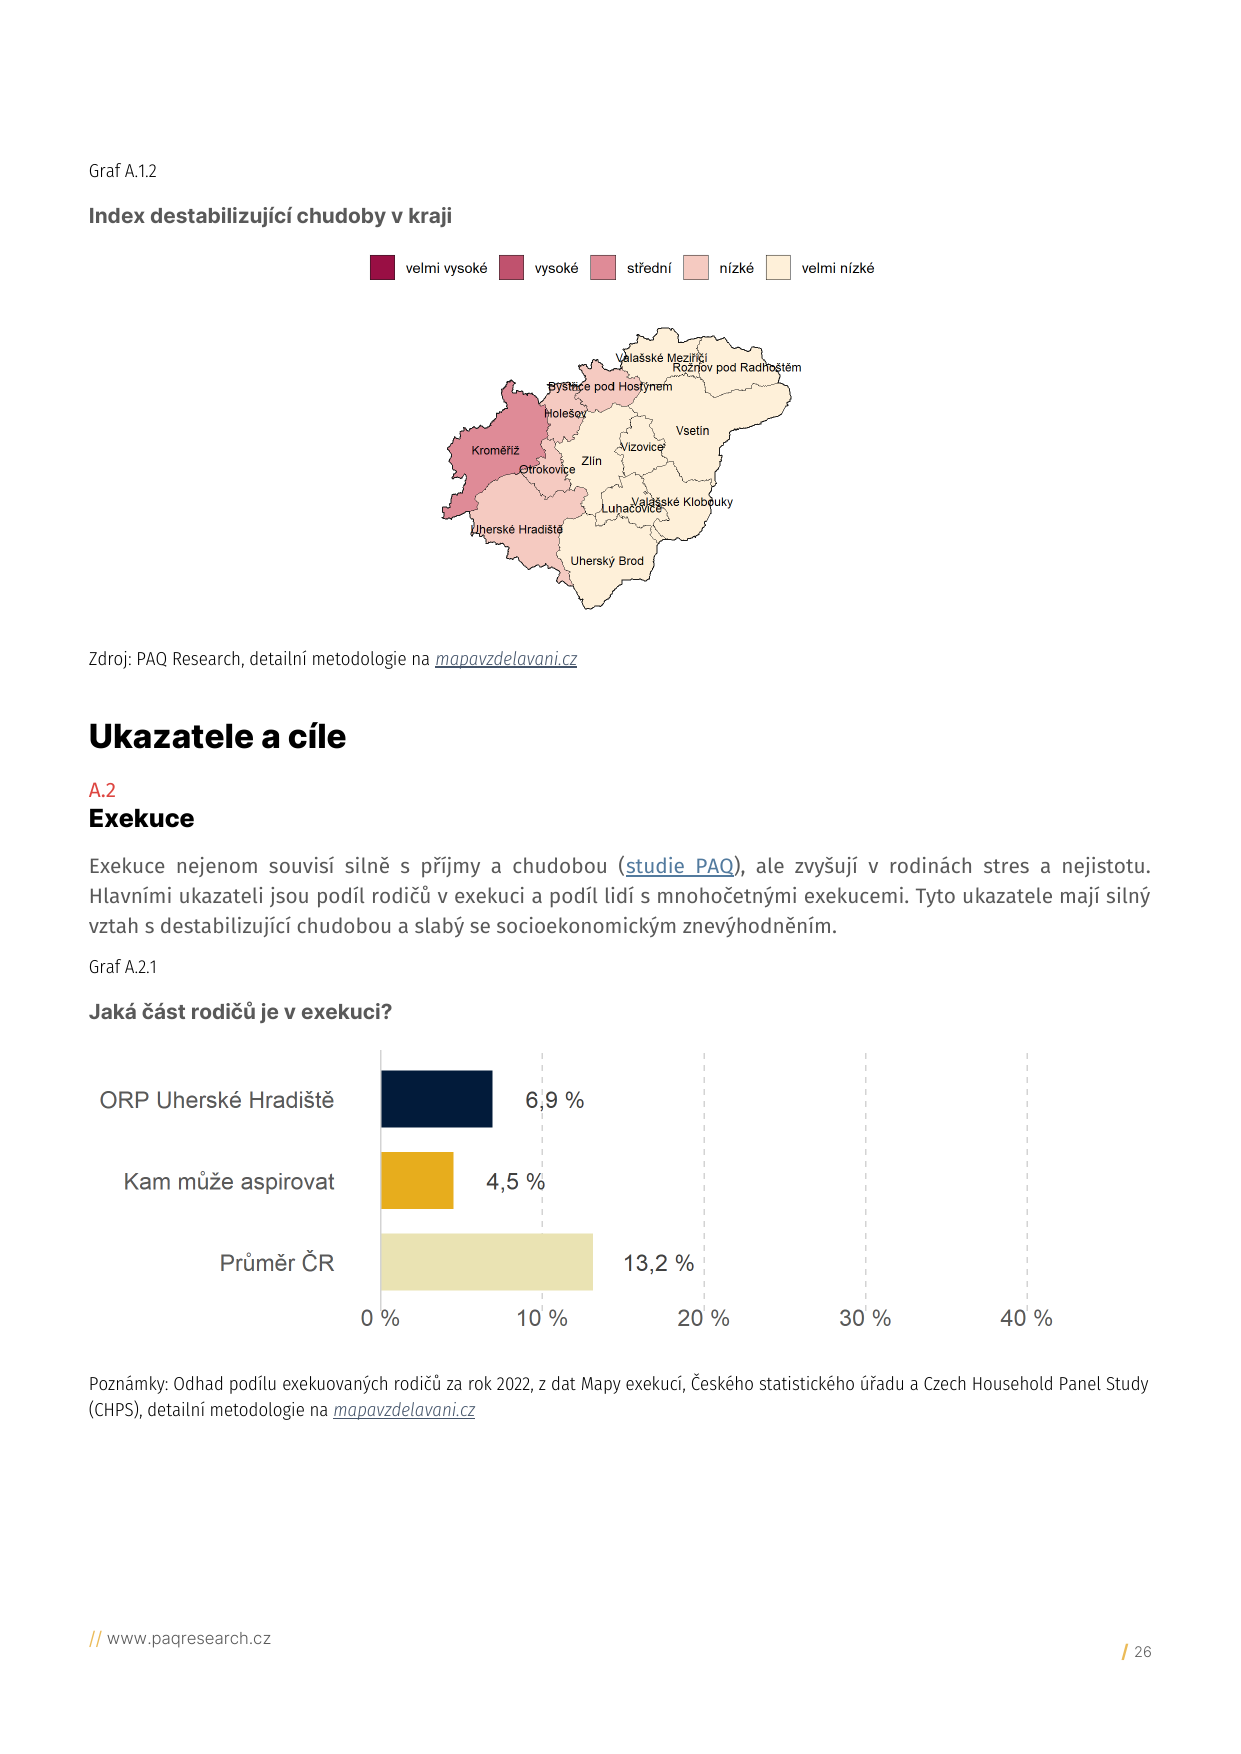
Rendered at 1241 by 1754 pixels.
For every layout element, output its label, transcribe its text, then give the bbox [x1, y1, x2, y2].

text Zdroj: PAQ Research, detailní metodologie na mapavzdelavani.cz [89, 647, 1152, 670]
picture [88, 1024, 1139, 1356]
text Exekuce nejenom souvisí silně s příjmy a chudobou (studie PAQ), ale zvyšují v rodinách stres a nejistotu. Hlavními ukazateli jsou podíl rodičů v exekuci a podíl lidí s mnohočetnými exekucemi. Tyto ukazatele mají silný vztah s destabilizující chudobou a slabý se socioekonomickým znevýhodněním. [89, 849, 1152, 939]
picture [88, 228, 1139, 631]
subtitle Ukazatele a cíle [89, 716, 1152, 756]
text Graf A.2.1 [89, 956, 1152, 978]
text Poznámky: Odhad podílu exekuovaných rodičů za rok 2022, z dat Mapy exekucí, Českého statistického úřadu a Czech Household Panel Study (CHPS), detailní metodologie na mapavzdelavani.cz [89, 1373, 1152, 1421]
text A.2 [89, 773, 1152, 803]
text Jaká část rodičů je v exekuci? [89, 994, 1152, 1024]
text Graf A.1.2 [89, 160, 1152, 183]
text Index destabilizující chudoby v kraji [89, 198, 1152, 229]
subtitle Exekuce [89, 803, 1152, 833]
